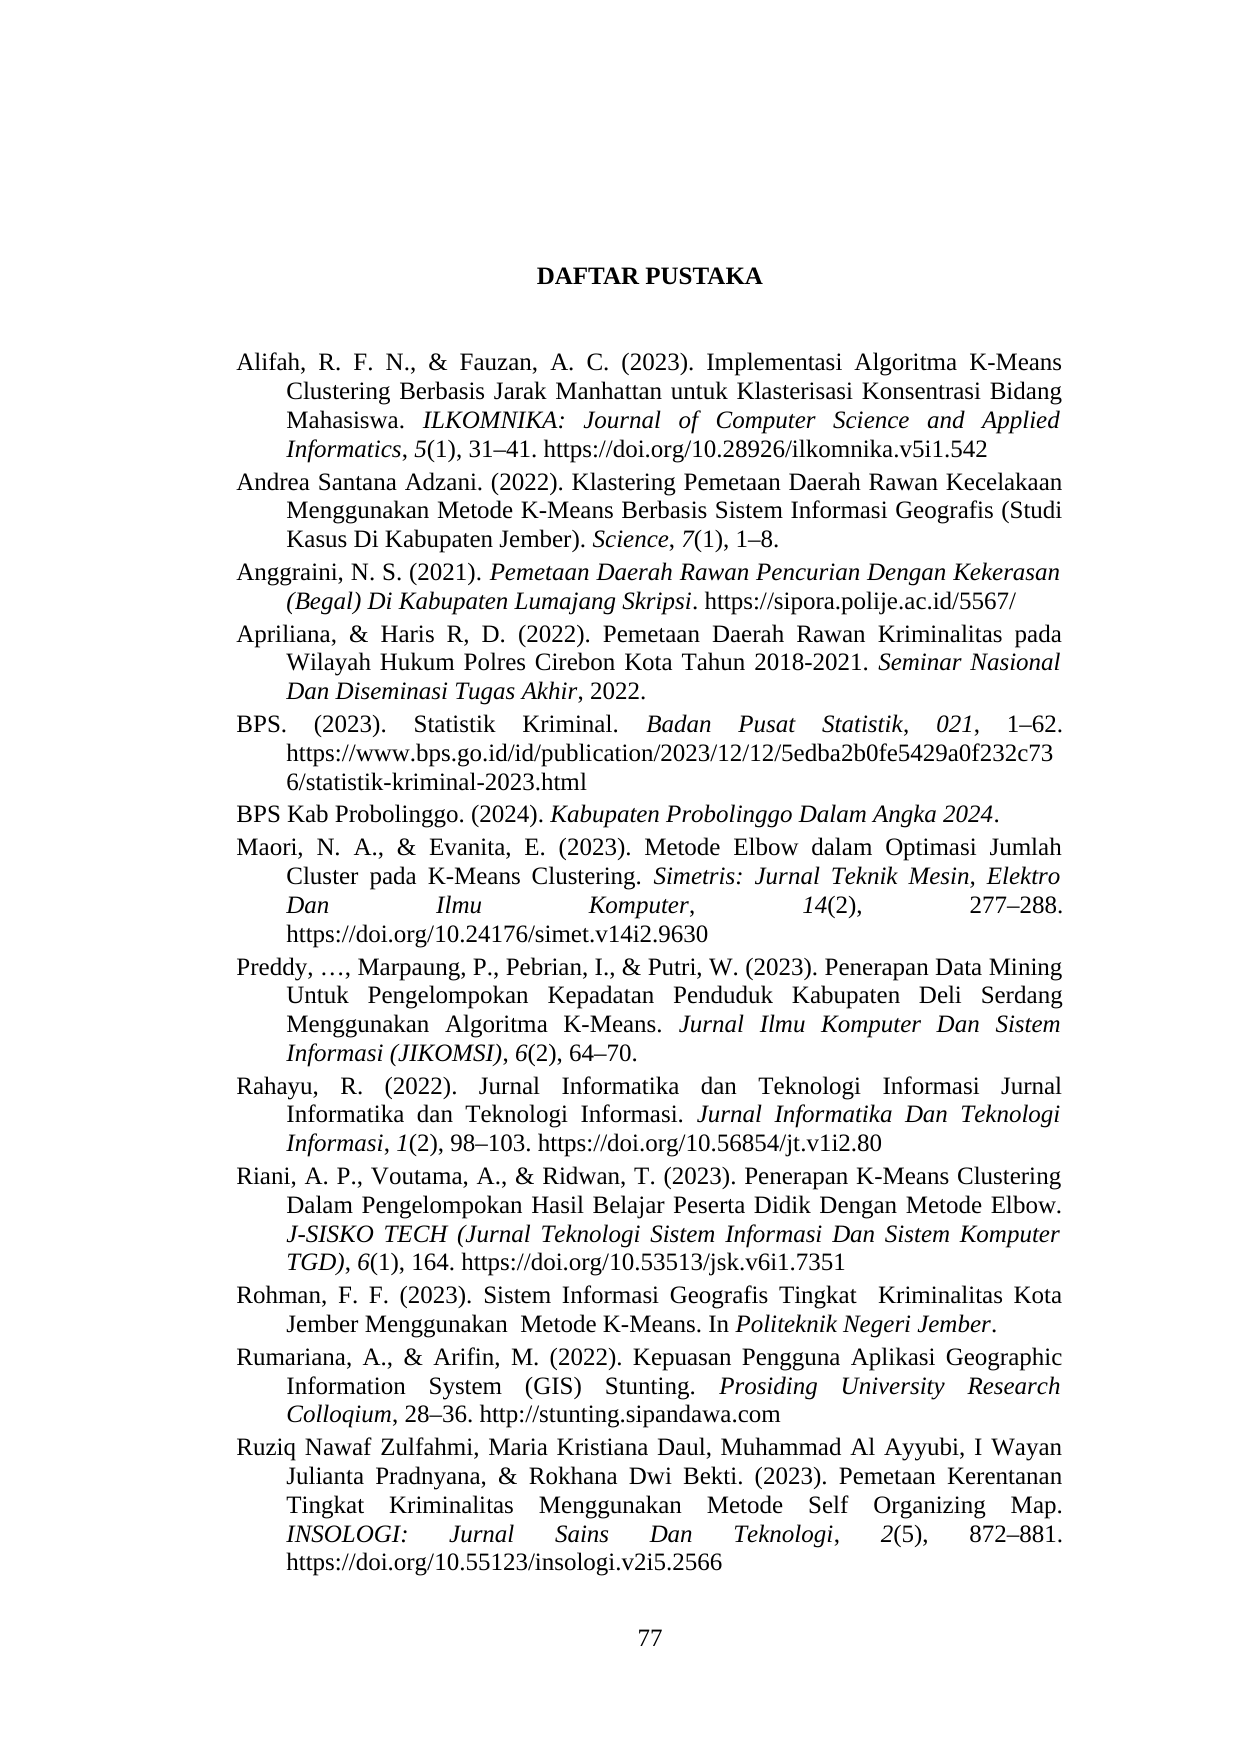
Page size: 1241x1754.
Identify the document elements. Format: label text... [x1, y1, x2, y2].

text Anggraini, N. S. (2021). Pemetaan Daerah Rawan Pencurian Dengan Kekerasan (Begal) Di Kabupaten Lumajang Skripsi. https://sipora.polije.ac.id/5567/ [236, 557, 1063, 614]
text Rumariana, A., & Arifin, M. (2022). Kepuasan Pengguna Aplikasi Geographic Information System (GIS) Stunting. Prosiding University Research Colloqium, 28–36. http://stunting.sipandawa.com [236, 1342, 1063, 1428]
text Apriliana, & Haris R, D. (2022). Pemetaan Daerah Rawan Kriminalitas pada Wilayah Hukum Polres Cirebon Kota Tahun 2018-2021. Seminar Nasional Dan Diseminasi Tugas Akhir, 2022. [236, 619, 1063, 705]
text Riani, A. P., Voutama, A., & Ridwan, T. (2023). Penerapan K-Means Clustering Dalam Pengelompokan Hasil Belajar Peserta Didik Dengan Metode Elbow. J-SISKO TECH (Jurnal Teknologi Sistem Informasi Dan Sistem Komputer TGD), 6(1), 164. https://doi.org/10.53513/jsk.v6i1.7351 [236, 1161, 1063, 1276]
text BPS Kab Probolinggo. (2024). Kabupaten Probolinggo Dalam Angka 2024. [236, 799, 1063, 828]
text Ruziq Nawaf Zulfahmi, Maria Kristiana Daul, Muhammad Al Ayyubi, I Wayan Julianta Pradnyana, & Rokhana Dwi Bekti. (2023). Pemetaan Kerentanan Tingkat Kriminalitas Menggunakan Metode Self Organizing Map. INSOLOGI: Jurnal Sains Dan Teknologi, 2(5), 872–881. https://doi.org/10.55123/insologi.v2i5.2566 [236, 1432, 1063, 1576]
text BPS. (2023). Statistik Kriminal. Badan Pusat Statistik, 021, 1–62. https://www.bps.go.id/id/publication/2023/12/12/5edba2b0fe5429a0f232c736/statistik-kriminal-2023.html [236, 709, 1063, 795]
text Andrea Santana Adzani. (2022). Klastering Pemetaan Daerah Rawan Kecelakaan Menggunakan Metode K-Means Berbasis Sistem Informasi Geografis (Studi Kasus Di Kabupaten Jember). Science, 7(1), 1–8. [236, 467, 1063, 553]
text Rahayu, R. (2022). Jurnal Informatika dan Teknologi Informasi Jurnal Informatika dan Teknologi Informasi. Jurnal Informatika Dan Teknologi Informasi, 1(2), 98–103. https://doi.org/10.56854/jt.v1i2.80 [236, 1071, 1063, 1157]
text Rohman, F. F. (2023). Sistem Informasi Geografis Tingkat Kriminalitas Kota Jember Menggunakan Metode K-Means. In Politeknik Negeri Jember. [236, 1280, 1063, 1338]
text Maori, N. A., & Evanita, E. (2023). Metode Elbow dalam Optimasi Jumlah Cluster pada K-Means Clustering. Simetris: Jurnal Teknik Mesin, Elektro Dan Ilmu Komputer, 14(2), 277–288. https://doi.org/10.24176/simet.v14i2.9630 [236, 832, 1063, 947]
text Alifah, R. F. N., & Fauzan, A. C. (2023). Implementasi Algoritma K-Means Clustering Berbasis Jarak Manhattan untuk Klasterisasi Konsentrasi Bidang Mahasiswa. ILKOMNIKA: Journal of Computer Science and Applied Informatics, 5(1), 31–41. https://doi.org/10.28926/ilkomnika.v5i1.542 [236, 347, 1063, 462]
subtitle DAFTAR PUSTAKA [236, 261, 1063, 290]
text Preddy, …, Marpaung, P., Pebrian, I., & Putri, W. (2023). Penerapan Data Mining Untuk Pengelompokan Kepadatan Penduduk Kabupaten Deli Serdang Menggunakan Algoritma K-Means. Jurnal Ilmu Komputer Dan Sistem Informasi (JIKOMSI), 6(2), 64–70. [236, 952, 1063, 1067]
